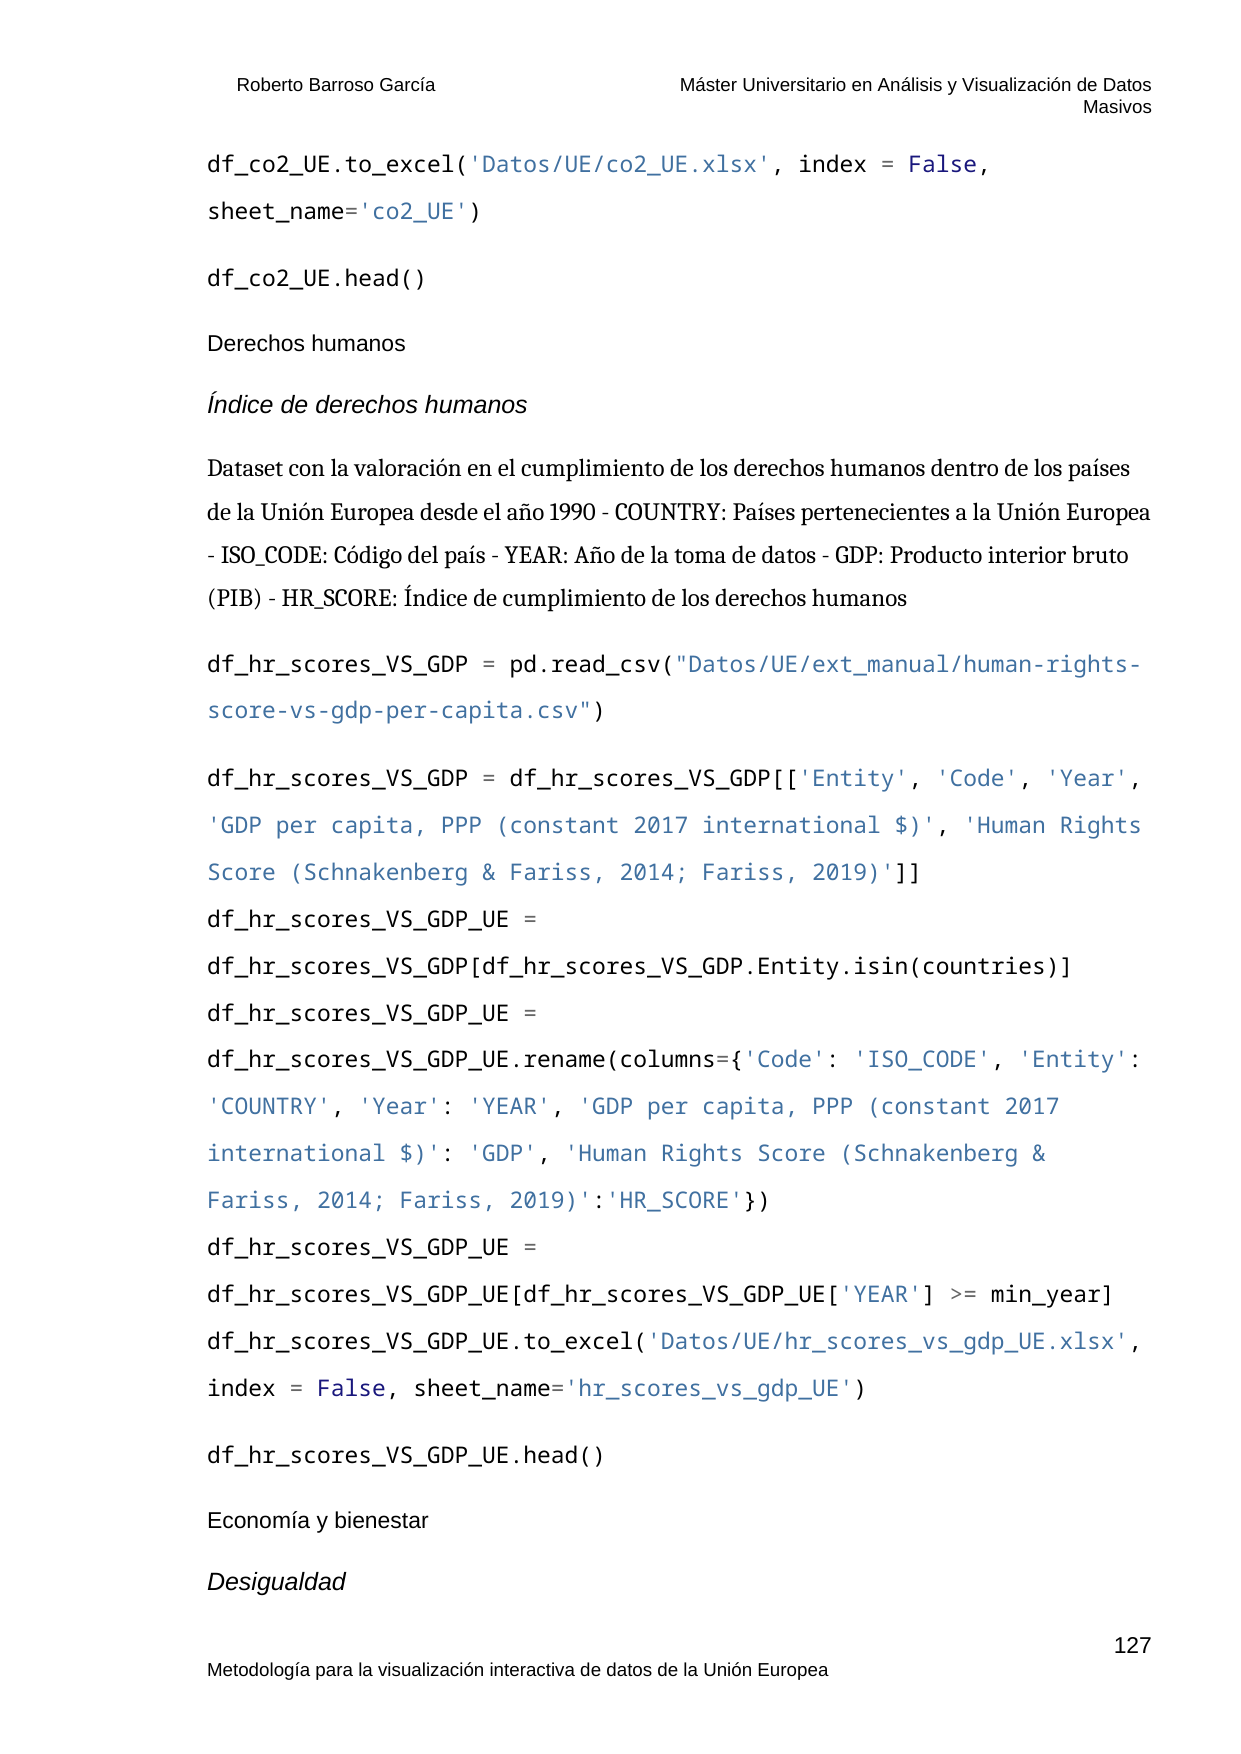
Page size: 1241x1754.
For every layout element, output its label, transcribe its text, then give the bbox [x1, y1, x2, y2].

text Dataset con la valoración en el cumplimiento de los derechos humanos dentro de los países de la Unión Europea desde el año 1990 - COUNTRY: Países pertenecientes a la Unión Europea - ISO_CODE: Código del país - YEAR: Año de la toma de datos - GDP: Producto interior bruto (PIB) - HR_SCORE: Índice de cumplimiento de los derechos humanos [207, 454, 1152, 612]
text df_hr_scores_VS_GDP = df_hr_scores_VS_GDP[['Entity', 'Code', 'Year', 'GDP per capita, PPP (constant 2017 international $)', 'Human Rights Score (Schnakenberg & Fariss, 2014; Fariss, 2019)']] df_hr_scores_VS_GDP_UE = df_hr_scores_VS_GDP[df_hr_scores_VS_GDP.Entity.isin(countries)] df_hr_scores_VS_GDP_UE = df_hr_scores_VS_GDP_UE.rename(columns={'Code': 'ISO_CODE', 'Entity': 'COUNTRY', 'Year': 'YEAR', 'GDP per capita, PPP (constant 2017 international $)': 'GDP', 'Human Rights Score (Schnakenberg & Fariss, 2014; Fariss, 2019)':'HR_SCORE'}) df_hr_scores_VS_GDP_UE = df_hr_scores_VS_GDP_UE[df_hr_scores_VS_GDP_UE['YEAR'] >= min_year] df_hr_scores_VS_GDP_UE.to_excel('Datos/UE/hr_scores_vs_gdp_UE.xlsx', index = False, sheet_name='hr_scores_vs_gdp_UE') [207, 762, 1152, 1403]
text Índice de derechos humanos [207, 390, 1152, 419]
text df_hr_scores_VS_GDP = pd.read_csv("Datos/UE/ext_manual/human-rights-score-vs-gdp-per-capita.csv") [207, 648, 1152, 726]
text df_hr_scores_VS_GDP_UE.head() [207, 1439, 1152, 1471]
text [207, 148, 1152, 226]
text Desigualdad [207, 1567, 1152, 1596]
text Derechos humanos [207, 330, 1152, 356]
text Economía y bienestar [207, 1507, 1152, 1533]
text df_co2_UE.head() [207, 262, 1152, 293]
